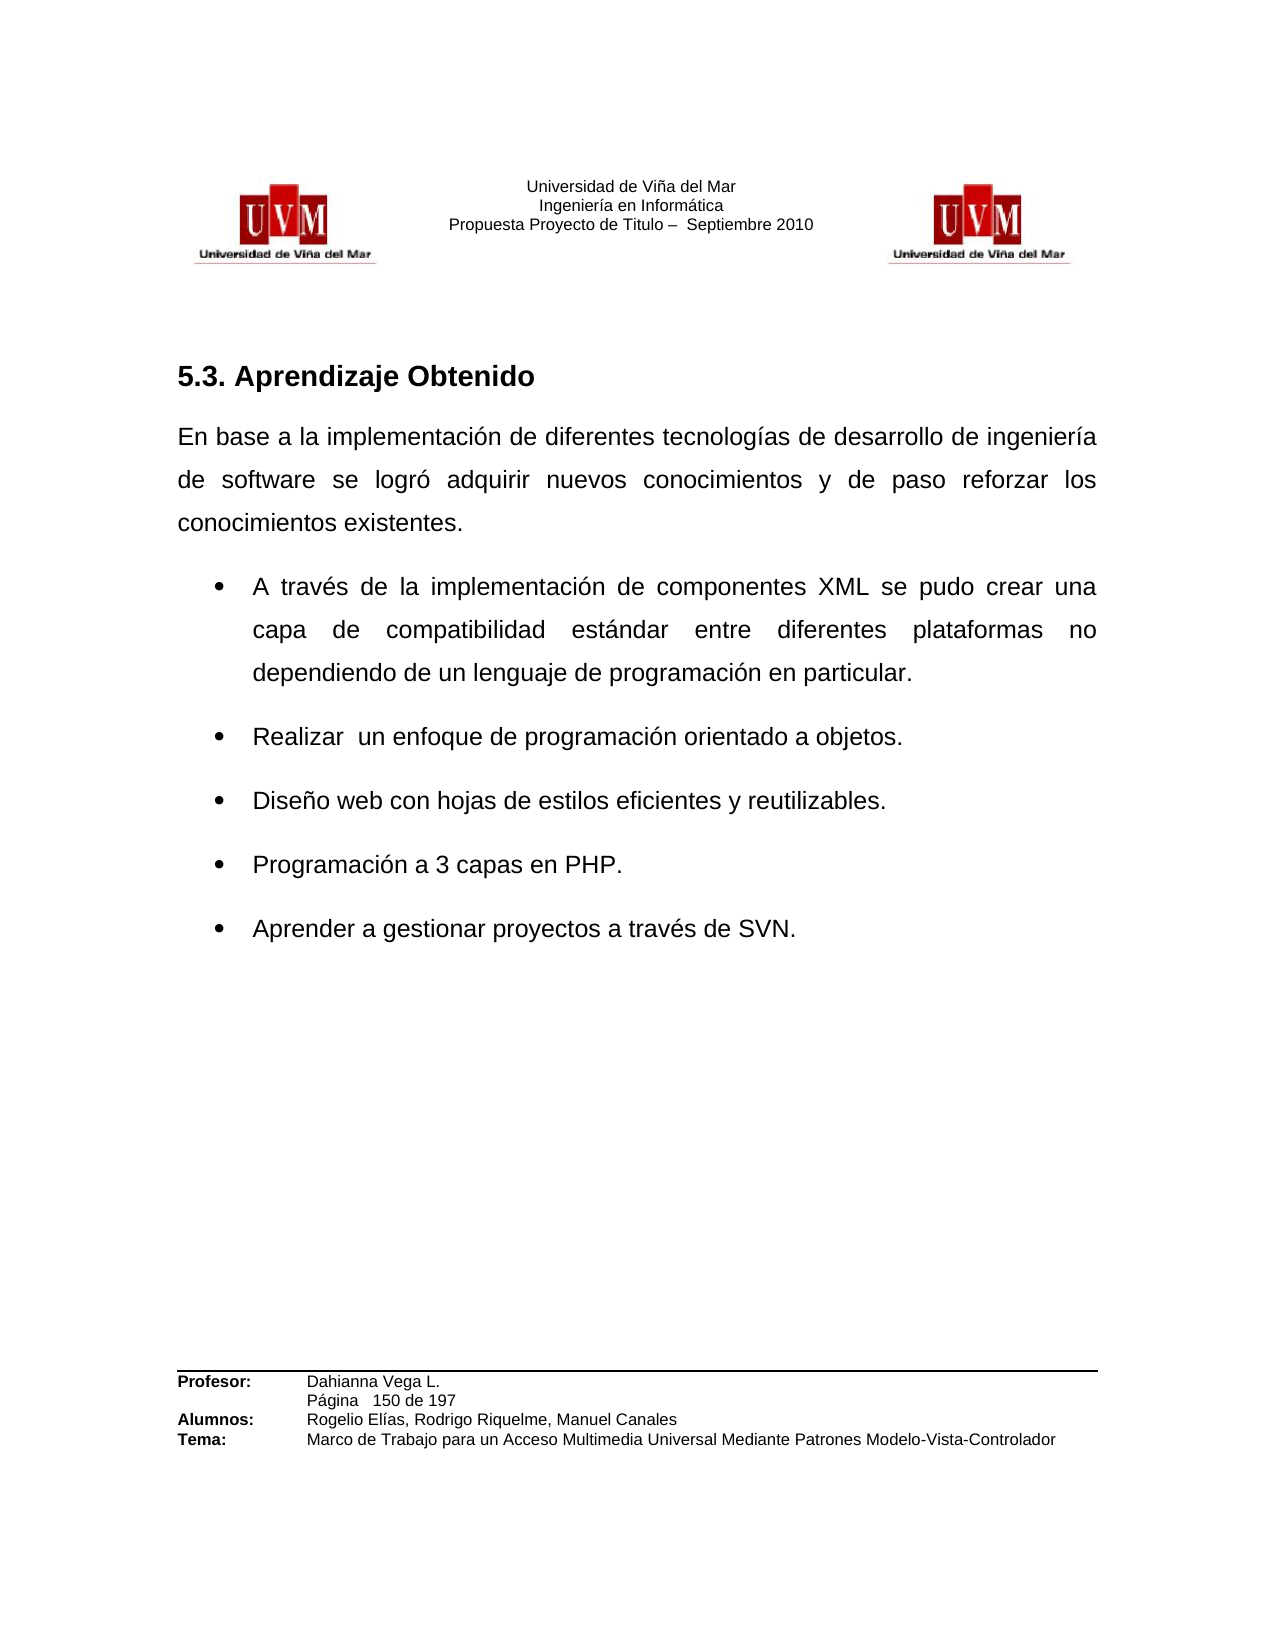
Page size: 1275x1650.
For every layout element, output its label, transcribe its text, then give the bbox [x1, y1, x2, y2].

text En base a la implementación de diferentes tecnologías de desarrollo de ingeniería de software se logró adquirir nuevos conocimientos y de paso reforzar los conocimientos existentes. [177, 422, 1098, 537]
list Diseño web con hojas de estilos eficientes y reutilizables. [215, 786, 1098, 815]
picture [177, 176, 390, 267]
list A través de la implementación de componentes XMLse pudo crear una capa de compatibilidad estándar entre diferentes plataformas no dependiendo de un lenguaje de programación en particular. [215, 572, 1098, 687]
subtitle 5.3.Aprendizaje Obtenido [177, 359, 1098, 392]
list Aprender a gestionar proyectos a través de SVN. [215, 914, 1098, 943]
picture [871, 176, 1084, 267]
list Programación a 3 capas en PHP. [215, 850, 1098, 879]
list Realizar un enfoque de programación orientado a objetos. [215, 722, 1098, 751]
